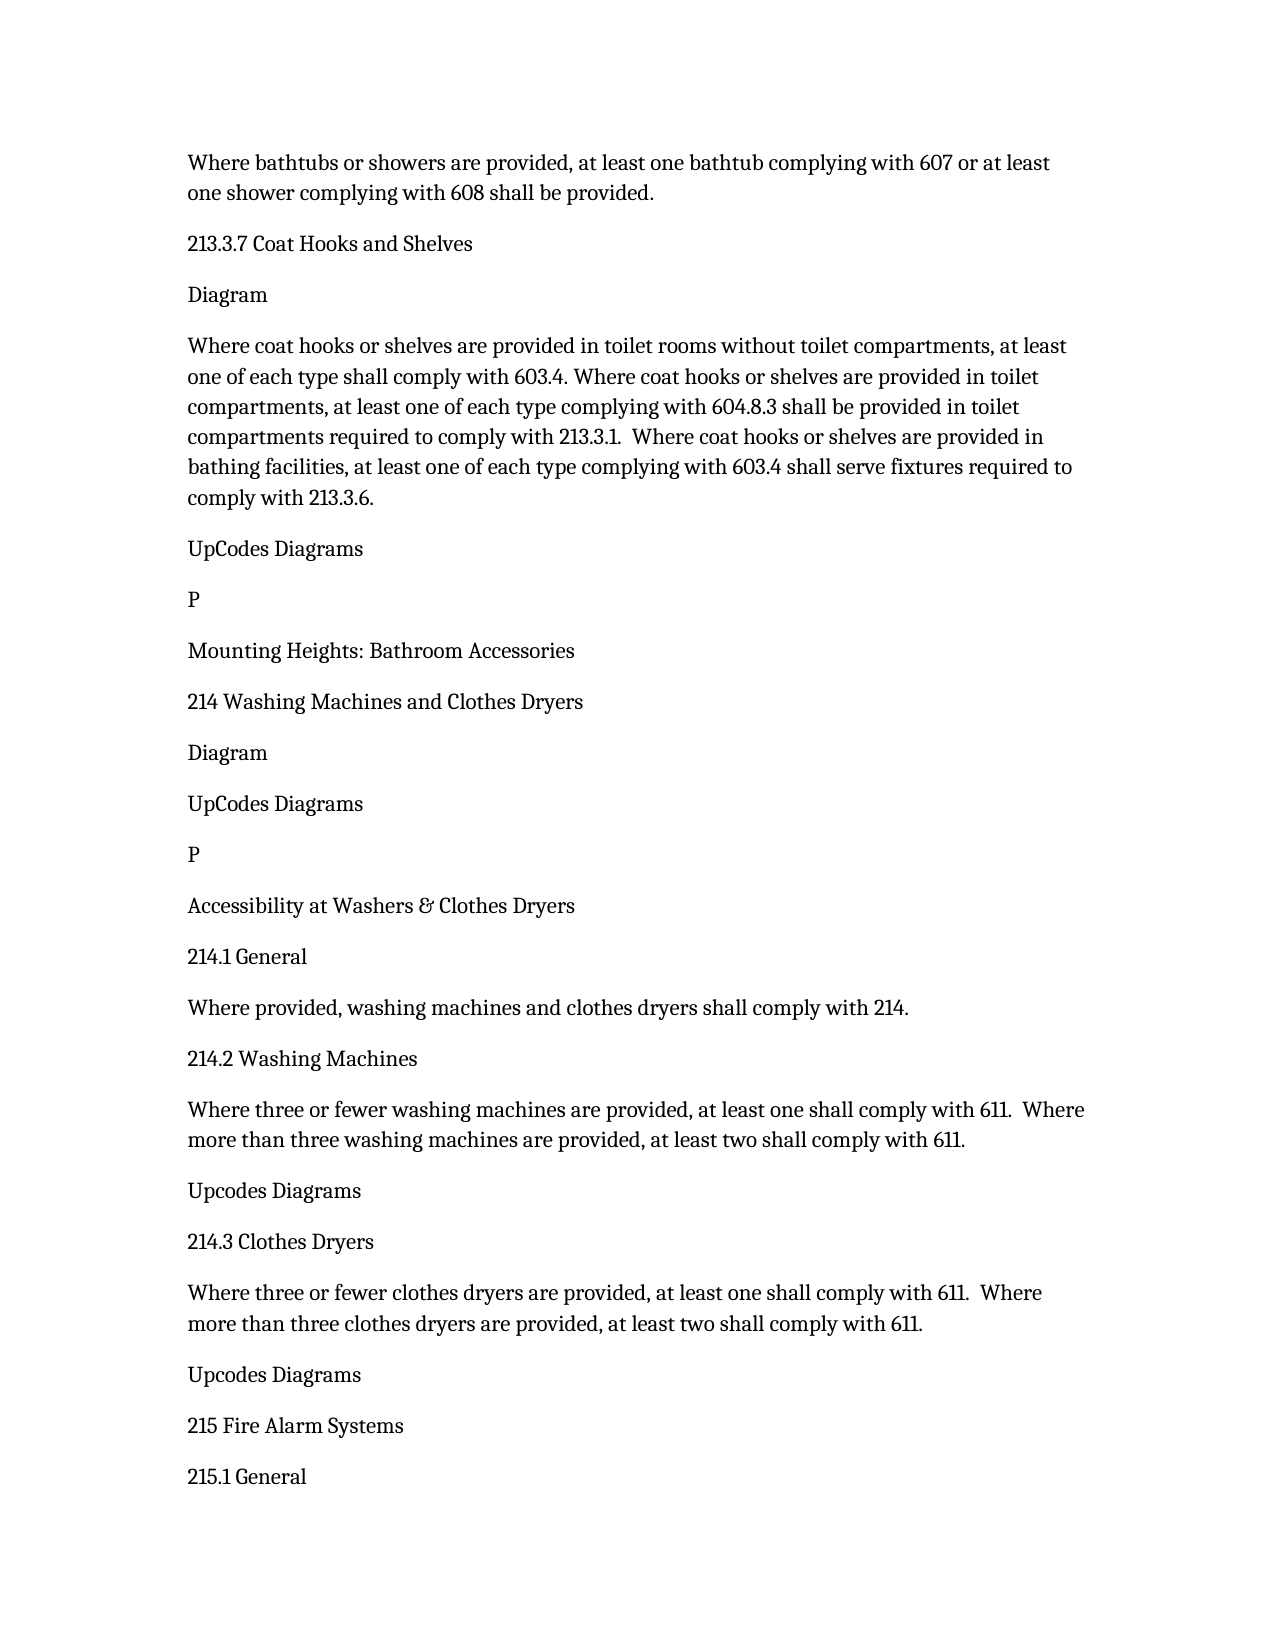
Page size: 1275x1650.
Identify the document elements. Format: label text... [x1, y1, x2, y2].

text Diagram [187, 739, 1087, 766]
text Where three or fewer clothes dryers are provided, at least one shall comply with 611. Where more than three clothes dryers are provided, at least two shall comply with 611. [187, 1280, 1087, 1337]
text UpCodes Diagrams [187, 535, 1087, 562]
text Where coat hooks or shelves are provided in toilet rooms without toilet compartments, at least one of each type shall comply with 603.4. Where coat hooks or shelves are provided in toilet compartments, at least one of each type complying with 604.8.3 shall be provided in toilet compartments required to comply with 213.3.1. Where coat hooks or shelves are provided in bathing facilities, at least one of each type complying with 603.4 shall serve fixtures required to comply with 213.3.6. [187, 333, 1087, 511]
text 215.1 General [187, 1463, 1087, 1490]
text Upcodes Diagrams [187, 1361, 1087, 1388]
text P [187, 842, 1087, 868]
text Upcodes Diagrams [187, 1178, 1087, 1204]
text Accessibility at Washers & Clothes Dryers [187, 893, 1087, 919]
text P [187, 586, 1087, 613]
text UpCodes Diagrams [187, 791, 1087, 817]
text Where three or fewer washing machines are provided, at least one shall comply with 611. Where more than three washing machines are provided, at least two shall comply with 611. [187, 1097, 1087, 1153]
text Mounting Heights: Bathroom Accessories [187, 637, 1087, 664]
text 213.3.7 Coat Hooks and Shelves [187, 231, 1087, 258]
text Where bathtubs or showers are provided, at least one bathtub complying with 607 or at least one shower complying with 608 shall be provided. [187, 150, 1087, 207]
text 214.2 Washing Machines [187, 1046, 1087, 1072]
text 214.1 General [187, 944, 1087, 970]
text 214 Washing Machines and Clothes Dryers [187, 688, 1087, 715]
text Where provided, washing machines and clothes dryers shall comply with 214. [187, 995, 1087, 1021]
text 214.3 Clothes Dryers [187, 1229, 1087, 1256]
text Diagram [187, 282, 1087, 309]
text 215 Fire Alarm Systems [187, 1412, 1087, 1439]
